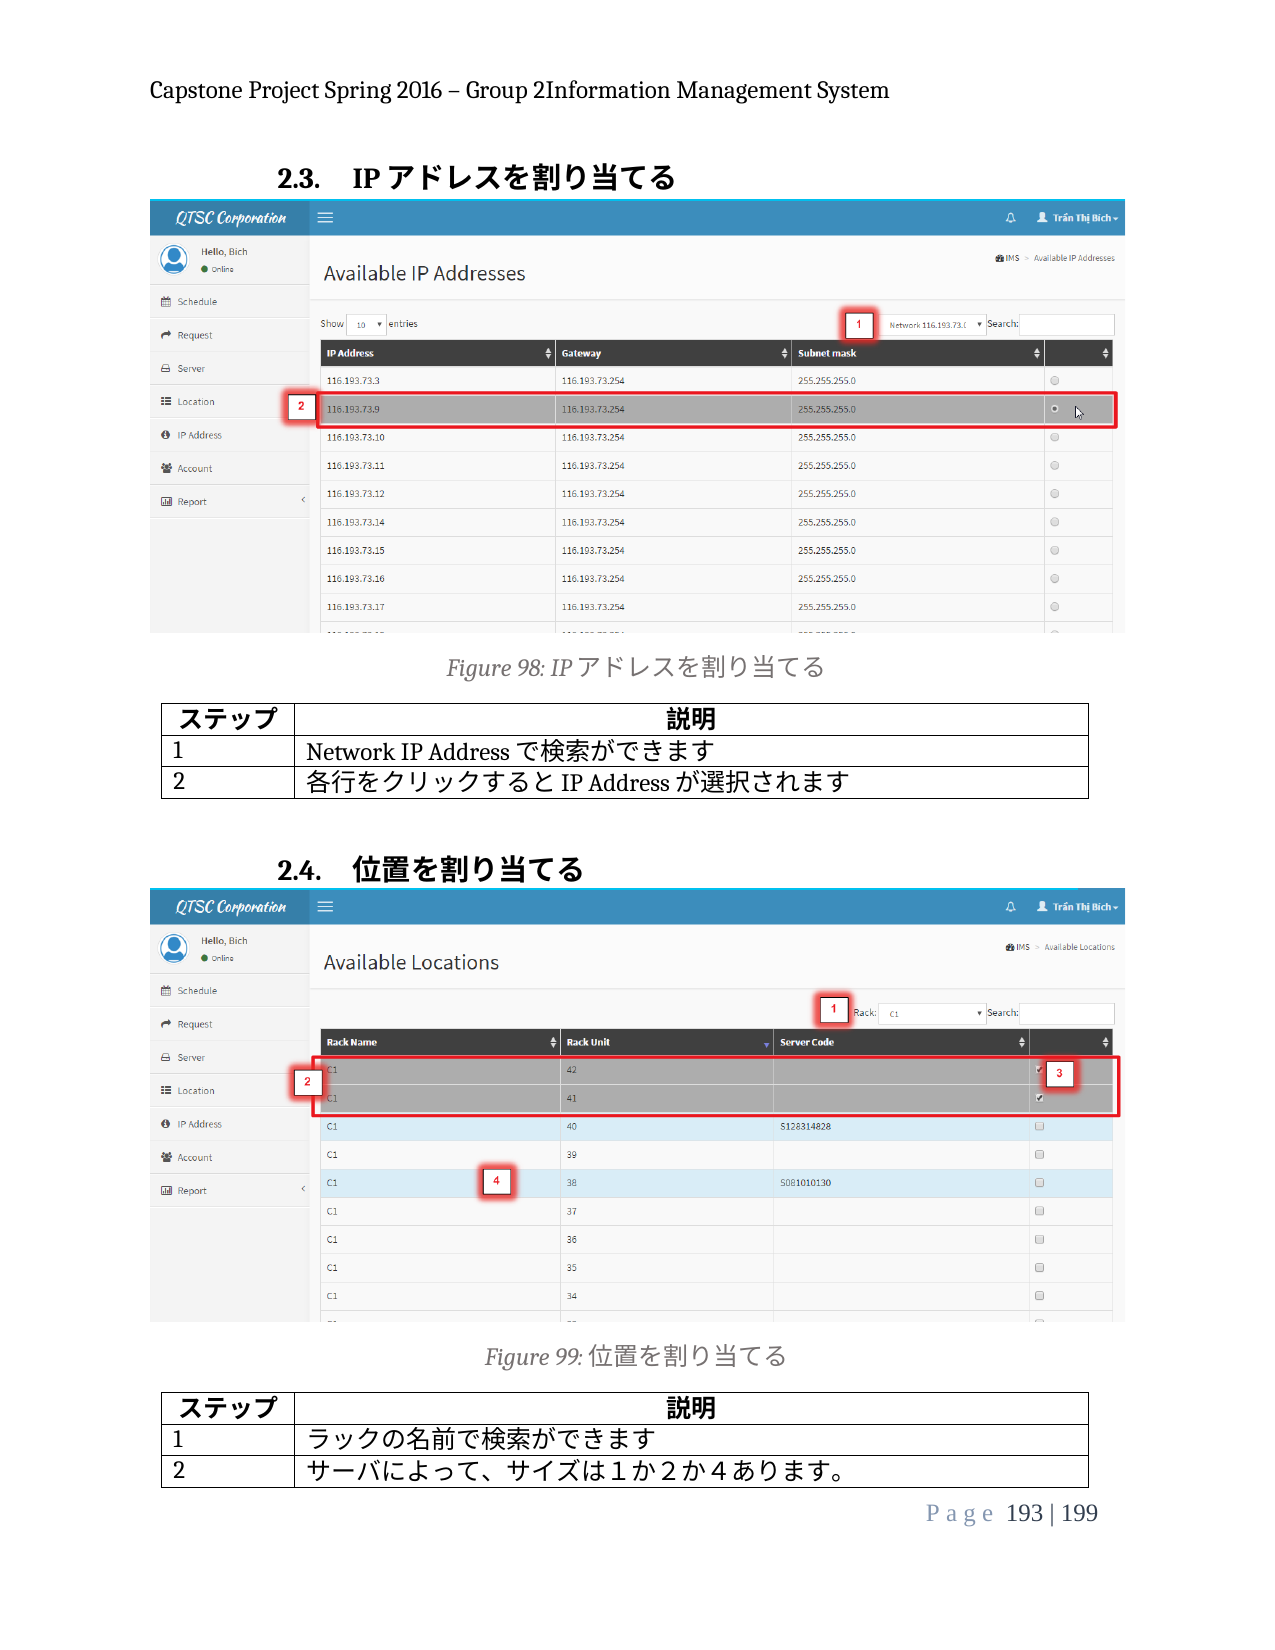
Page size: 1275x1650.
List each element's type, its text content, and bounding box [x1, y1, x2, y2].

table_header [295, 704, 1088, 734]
text Figure 98: IPアドレスを割り当てる [150, 652, 1125, 682]
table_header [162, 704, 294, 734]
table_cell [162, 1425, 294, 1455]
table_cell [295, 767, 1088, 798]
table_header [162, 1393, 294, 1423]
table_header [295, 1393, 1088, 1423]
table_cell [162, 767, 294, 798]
picture [150, 888, 1125, 1322]
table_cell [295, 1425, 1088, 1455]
subtitle 位置を割り当てる [277, 846, 1125, 888]
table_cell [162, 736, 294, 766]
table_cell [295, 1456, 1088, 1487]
text Figure 99: 位置を割り当てる [150, 1341, 1125, 1371]
picture [150, 202, 1125, 633]
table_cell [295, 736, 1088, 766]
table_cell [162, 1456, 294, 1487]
subtitle IPアドレスを割り当てる [277, 154, 1125, 196]
